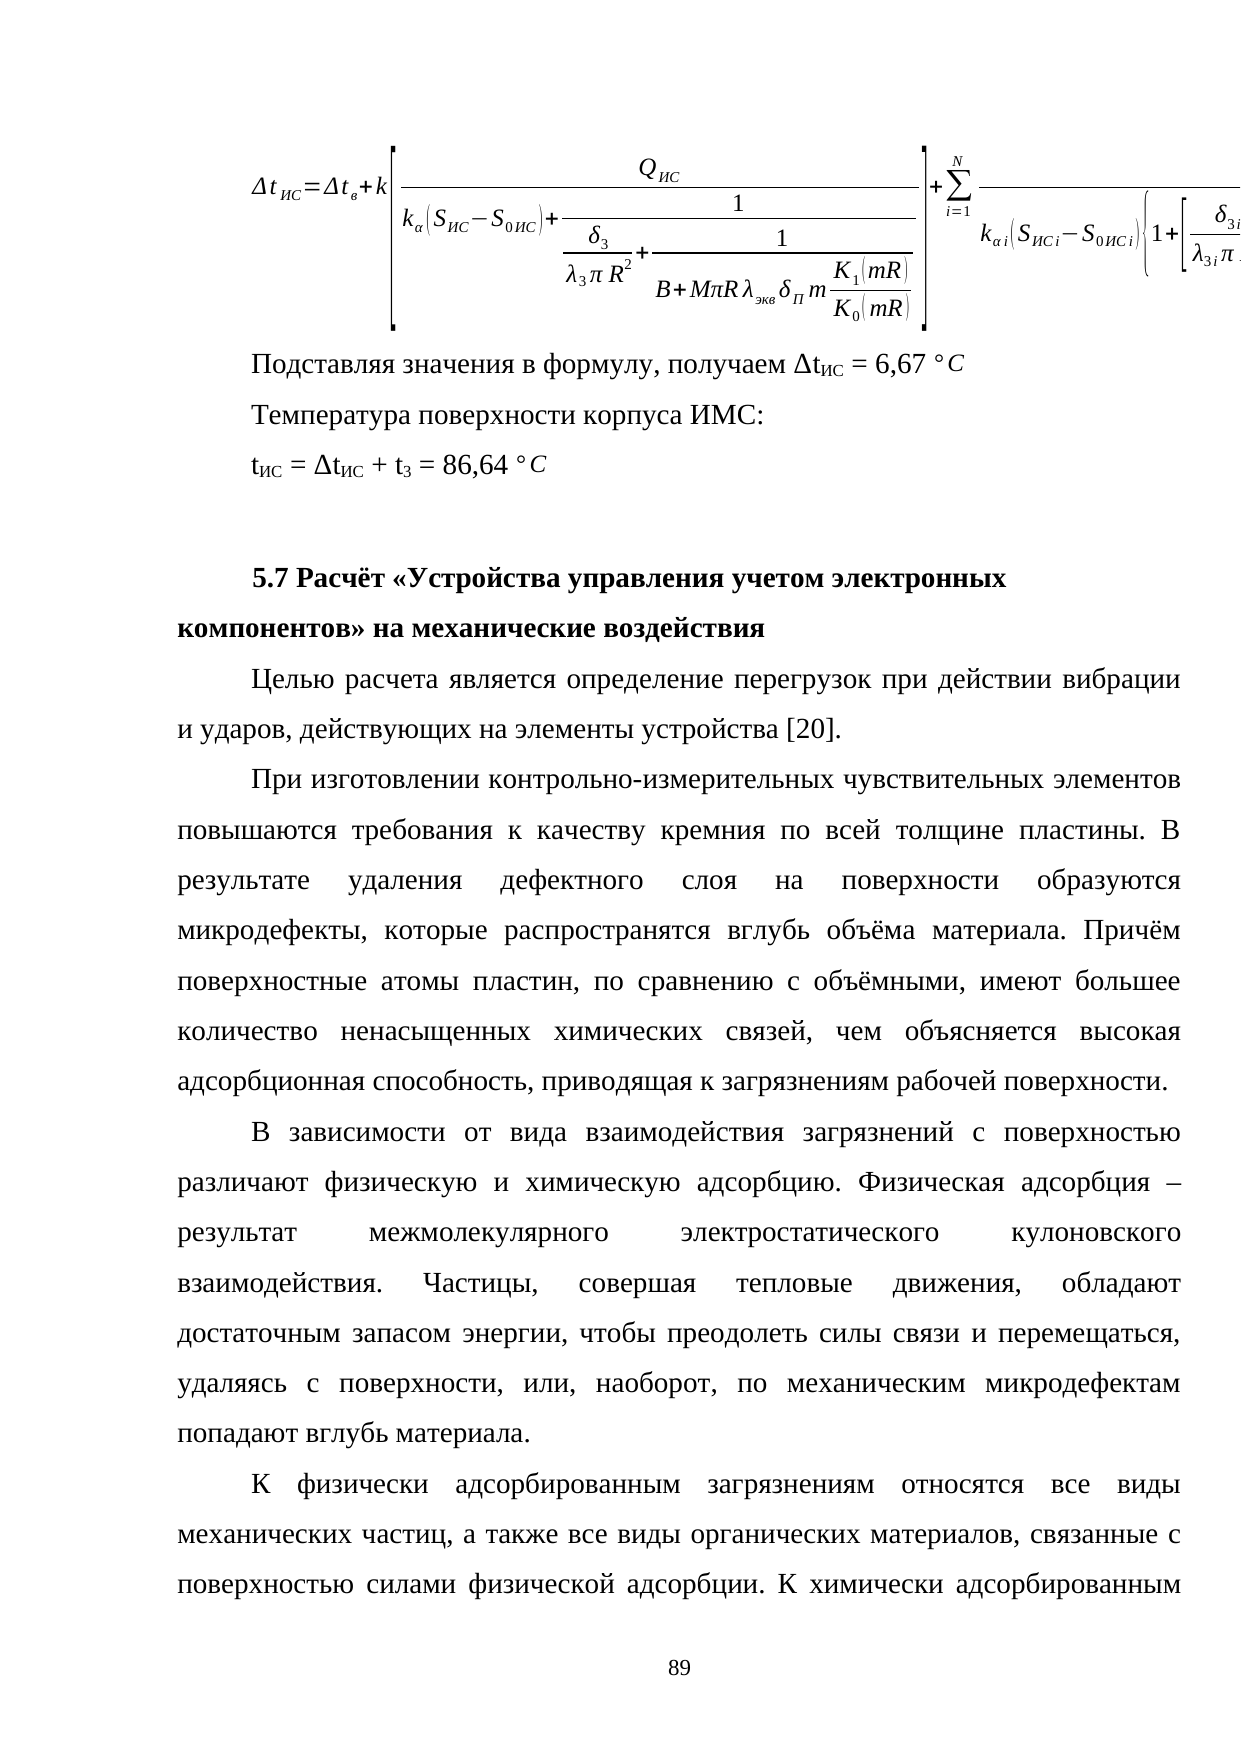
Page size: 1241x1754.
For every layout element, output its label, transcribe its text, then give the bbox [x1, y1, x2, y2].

list Температура поверхности корпуса ИМС: [177, 397, 1182, 430]
subtitle 5.7 Расчёт «Устройства управления учетом электронных компонентов» на механические воздействия [177, 560, 1182, 644]
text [177, 1466, 1182, 1600]
text При изготовлении контрольно-измерительных чувствительных элементов повышаются требования к качеству кремния по всей толщине пластины. В результате удаления дефектного слоя на поверхности образуются микродефекты, которые распространятся вглубь объёма материала. Причём поверхностные атомы пластин, по сравнению с объёмными, имеют большее количество ненасыщенных химических связей, чем объясняется высокая адсорбционная способность, приводящая к загрязнениям рабочей поверхности. [177, 762, 1182, 1097]
text В зависимости от вида взаимодействия загрязнений с поверхностью различают физическую и химическую адсорбцию. Физическая адсорбция – результат межмолекулярного электростатического кулоновского взаимодействия. Частицы, совершая тепловые движения, обладают достаточным запасом энергии, чтобы преодолеть силы связи и перемещаться, удаляясь с поверхности, или, наоборот, по механическим микродефектам попадают вглубь материала. [177, 1114, 1182, 1449]
list tИС = ΔtИС + t3 = 86,64 [177, 447, 1182, 481]
list Подставляя значения в формулу, получаем ΔtИС = 6,67 [177, 347, 1182, 380]
text Целью расчета является определение перегрузок при действии вибрации и ударов, действующих на элементы устройства [20]. [177, 661, 1182, 745]
